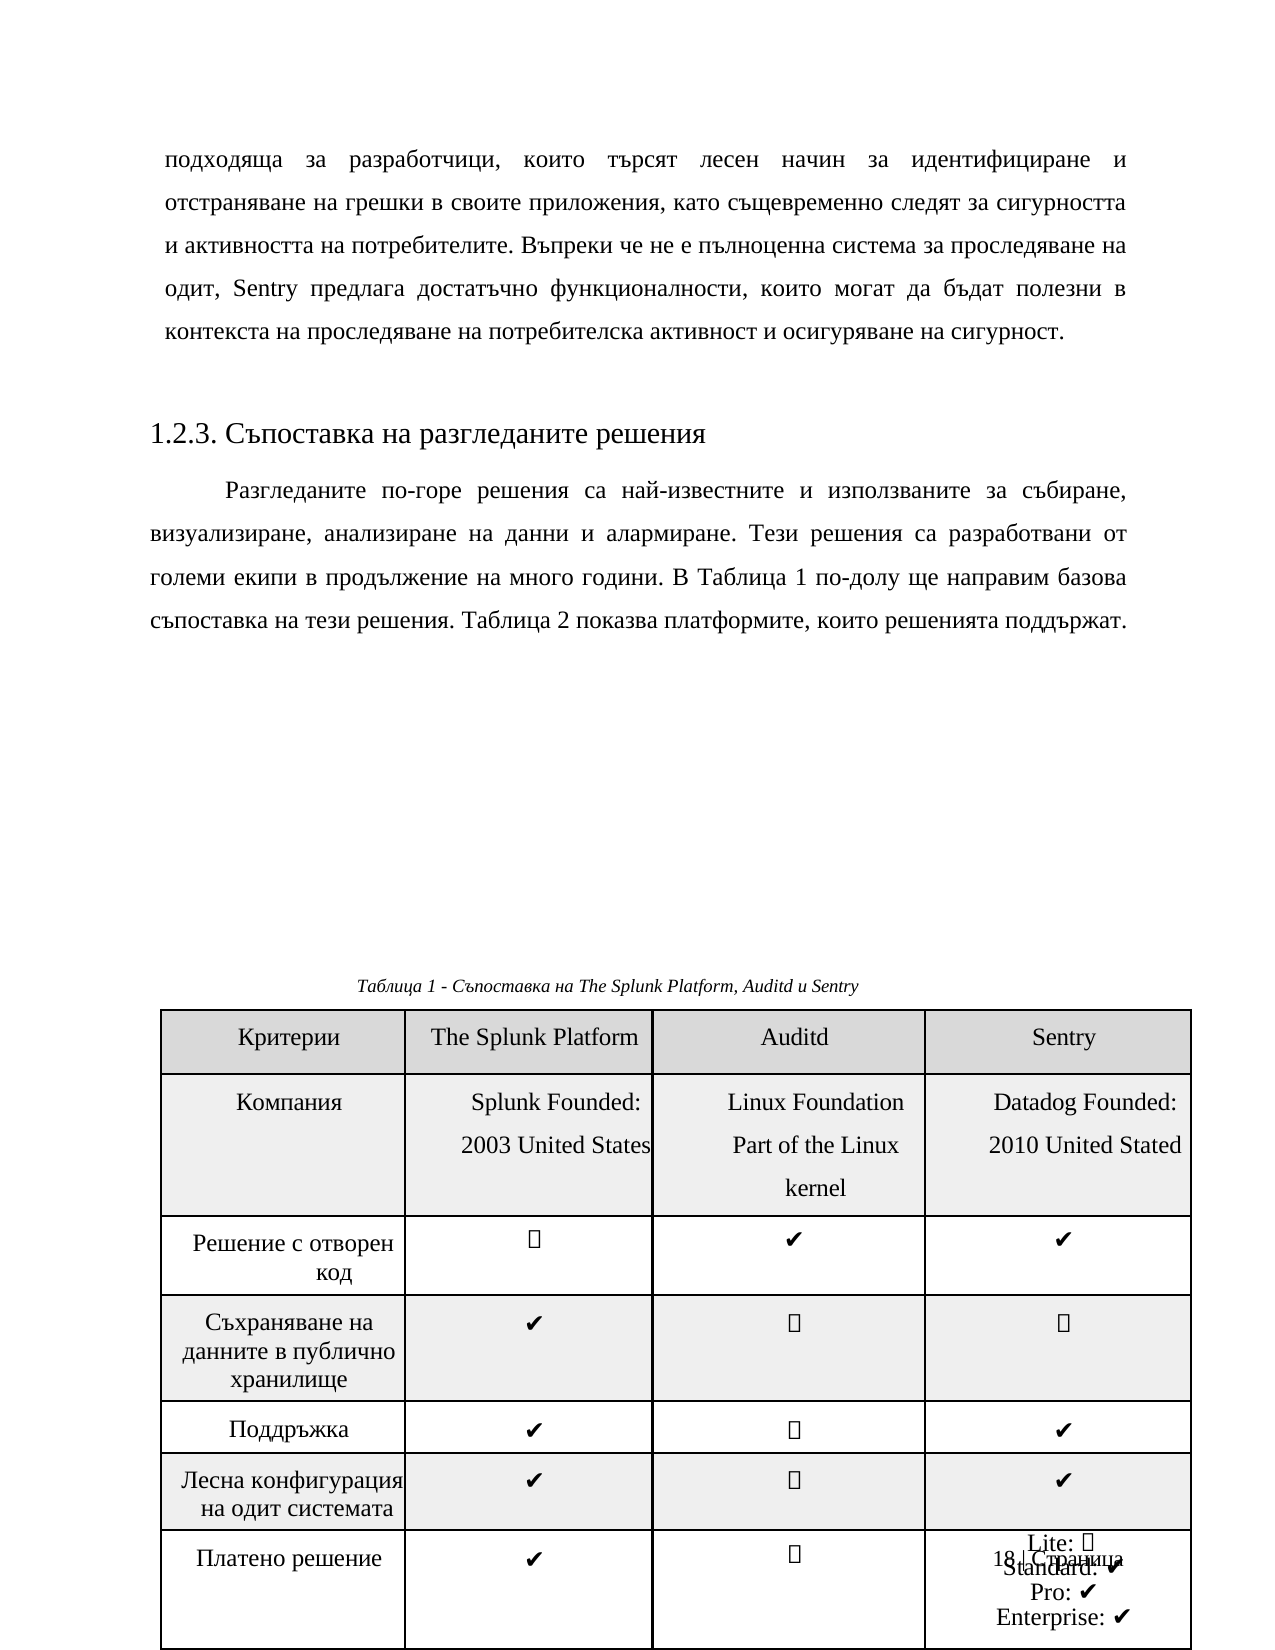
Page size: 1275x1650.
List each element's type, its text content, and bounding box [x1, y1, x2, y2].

table_header Auditd [654, 1011, 924, 1073]
table_header Sentry [926, 1011, 1190, 1073]
text Таблица 1 - Съпоставка на The Splunk Platform, Auditd и Sentry [89, 932, 1127, 996]
table_cell Съхраняване на данните в публично хранилище [162, 1296, 404, 1400]
table_cell Компания [162, 1075, 404, 1215]
table_cell ✔ [926, 1217, 1190, 1294]
table_cell ❌ [654, 1531, 924, 1648]
table_cell ❌ [654, 1296, 924, 1400]
table_cell ✔ [654, 1217, 924, 1294]
table_cell ✔ [406, 1531, 651, 1648]
table_cell ❌ [654, 1402, 924, 1452]
table_cell Платено решение [162, 1531, 404, 1648]
table_cell ❌ [926, 1296, 1190, 1400]
table_cell Lite: ❌ Standard: ✔ Pro: ✔ Enterprise: ✔ [926, 1531, 1190, 1648]
table_cell Лесна конфигурация на одит системата [162, 1454, 404, 1529]
table_header Критерии [162, 1011, 404, 1073]
table_cell ✔ [926, 1454, 1190, 1529]
table_cell Linux Foundation Part of the Linux kernel [654, 1075, 924, 1215]
table_cell Datadog Founded: 2010 United Stated [926, 1075, 1190, 1215]
table_cell ✔ [926, 1402, 1190, 1452]
subtitle 1.2.3. Съпоставка на разгледаните решения [149, 415, 1127, 450]
table_header The Splunk Platform [406, 1011, 651, 1073]
table_cell ❌ [654, 1454, 924, 1529]
table_cell ✔ [406, 1296, 651, 1400]
table_cell Решение с отворен код [162, 1217, 404, 1294]
text Разгледаните по-горе решения са най-известните и използваните за събиране, визуализиране, анализиране на данни и алармиране. Тези решения са разработвани от големи екипи в продължение на много години. В Таблица 1 по-долу ще направим базова съпоставка на тези решения. Таблица 2 показва платформите, които решенията поддържат. [150, 475, 1127, 633]
table_cell ✔ [406, 1454, 651, 1529]
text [164, 144, 1127, 345]
table_cell Поддръжка [162, 1402, 404, 1452]
table_cell ❌ [406, 1217, 651, 1294]
table_cell Splunk Founded: 2003 United States [406, 1075, 651, 1215]
table_cell ✔ [406, 1402, 651, 1452]
